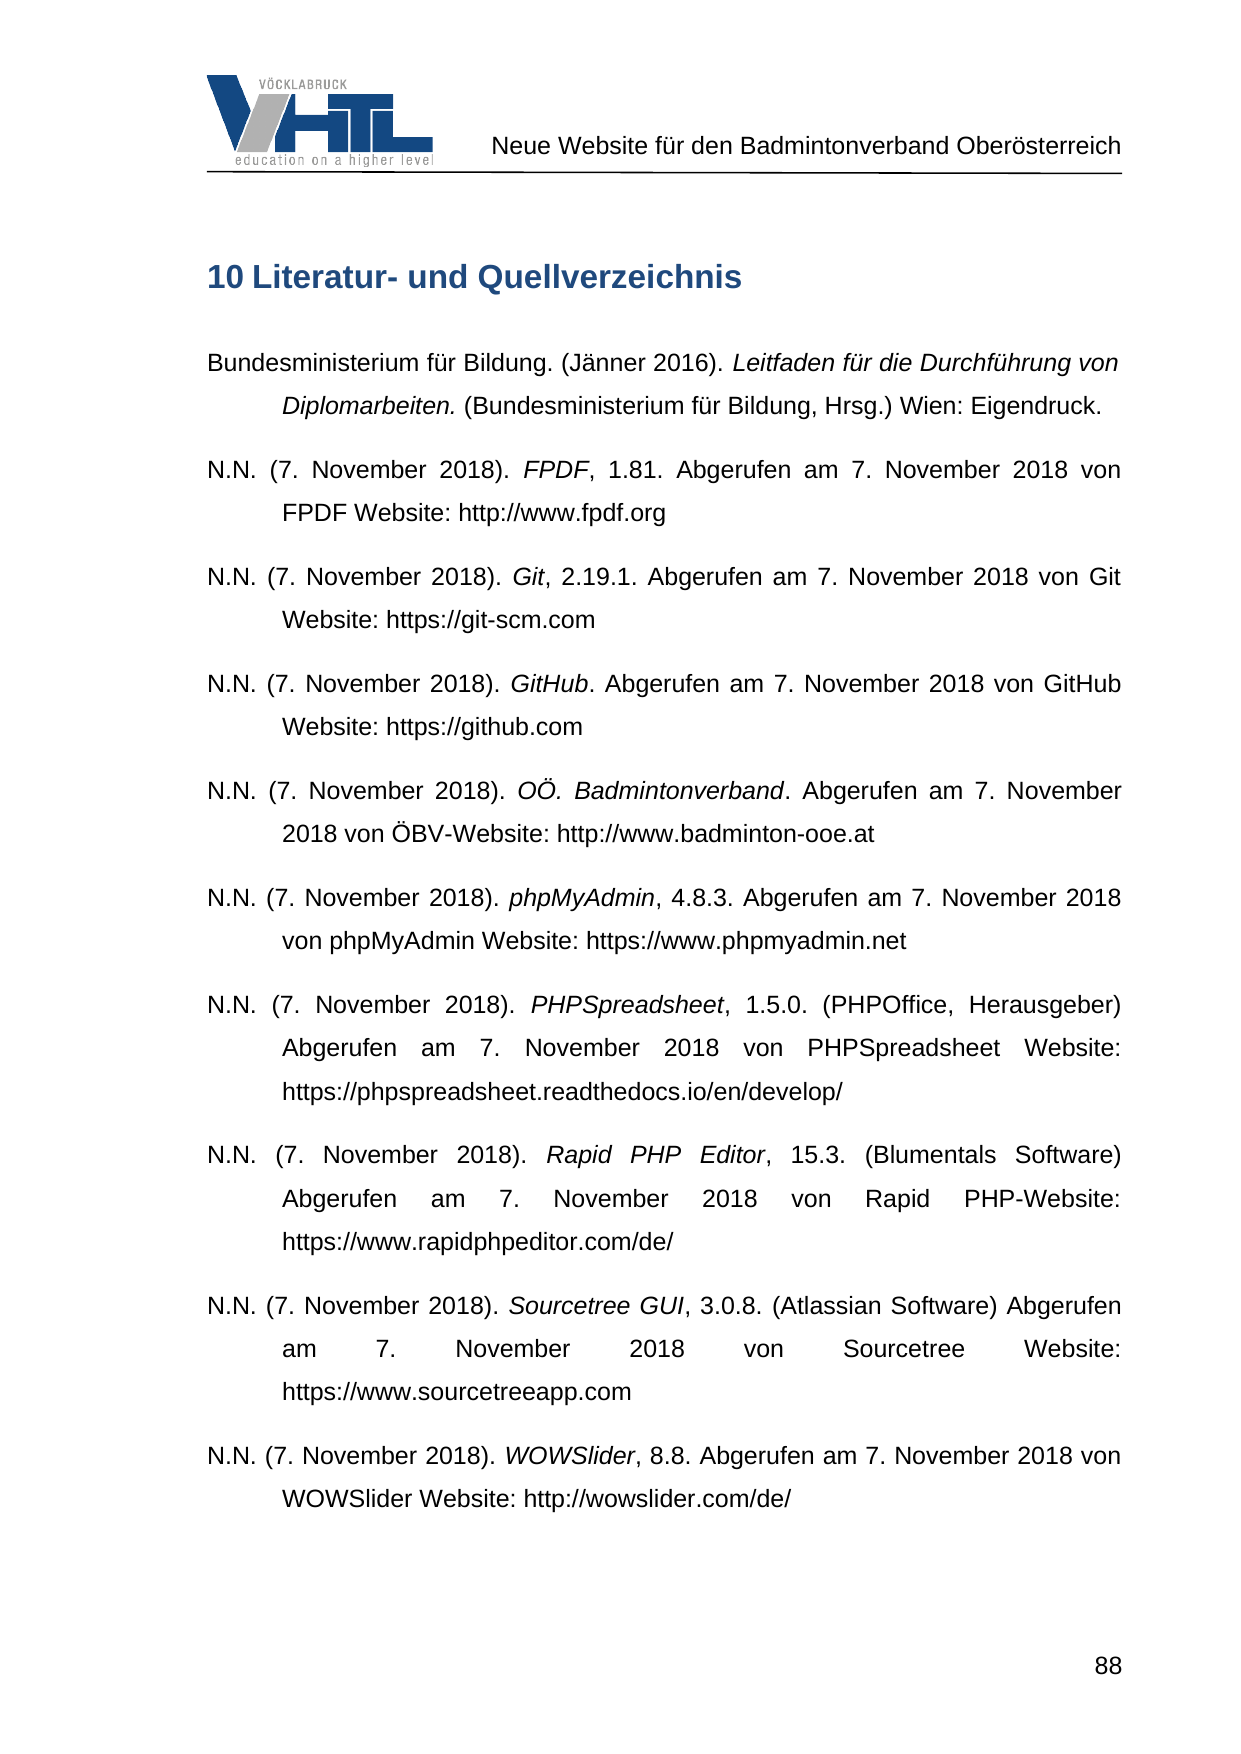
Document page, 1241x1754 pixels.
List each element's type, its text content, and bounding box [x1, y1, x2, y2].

text N.N. (7. November 2018). PHPSpreadsheet, 1.5.0. (PHPOffice, Herausgeber) Abgerufen am 7. November 2018 von PHPSpreadsheet Website: https://phpspreadsheet.readthedocs.io/en/develop/ [207, 990, 1122, 1105]
text N.N. (7. November 2018). OÖ. Badmintonverband. Abgerufen am 7. November 2018 von ÖBV-Website: http://www.badminton-ooe.at [207, 776, 1122, 848]
text N.N. (7. November 2018). Sourcetree GUI, 3.0.8. (Atlassian Software) Abgerufen am 7. November 2018 von Sourcetree Website: https://www.sourcetreeapp.com [207, 1291, 1122, 1406]
text N.N. (7. November 2018). GitHub. Abgerufen am 7. November 2018 von GitHub Website: https://github.com [207, 669, 1122, 741]
text N.N. (7. November 2018). FPDF, 1.81. Abgerufen am 7. November 2018 von FPDF Website: http://www.fpdf.org [207, 455, 1122, 527]
text N.N. (7. November 2018). WOWSlider, 8.8. Abgerufen am 7. November 2018 von WOWSlider Website: http://wowslider.com/de/ [207, 1441, 1122, 1513]
text Bundesministerium für Bildung. (Jänner 2016). Leitfaden für die Durchführung von Diplomarbeiten. (Bundesministerium für Bildung, Hrsg.) Wien: Eigendruck. [207, 348, 1122, 419]
text N.N. (7. November 2018). Git, 2.19.1. Abgerufen am 7. November 2018 von Git Website: https://git-scm.com [207, 562, 1122, 634]
subtitle Literatur- und Quellverzeichnis [207, 257, 1122, 295]
text N.N. (7. November 2018). Rapid PHP Editor, 15.3. (Blumentals Software) Abgerufen am 7. November 2018 von Rapid PHP-Website: https://www.rapidphpeditor.com/de/ [207, 1140, 1122, 1255]
text N.N. (7. November 2018). phpMyAdmin, 4.8.3. Abgerufen am 7. November 2018 von phpMyAdmin Website: https://www.phpmyadmin.net [207, 883, 1122, 955]
picture [206, 75, 433, 167]
